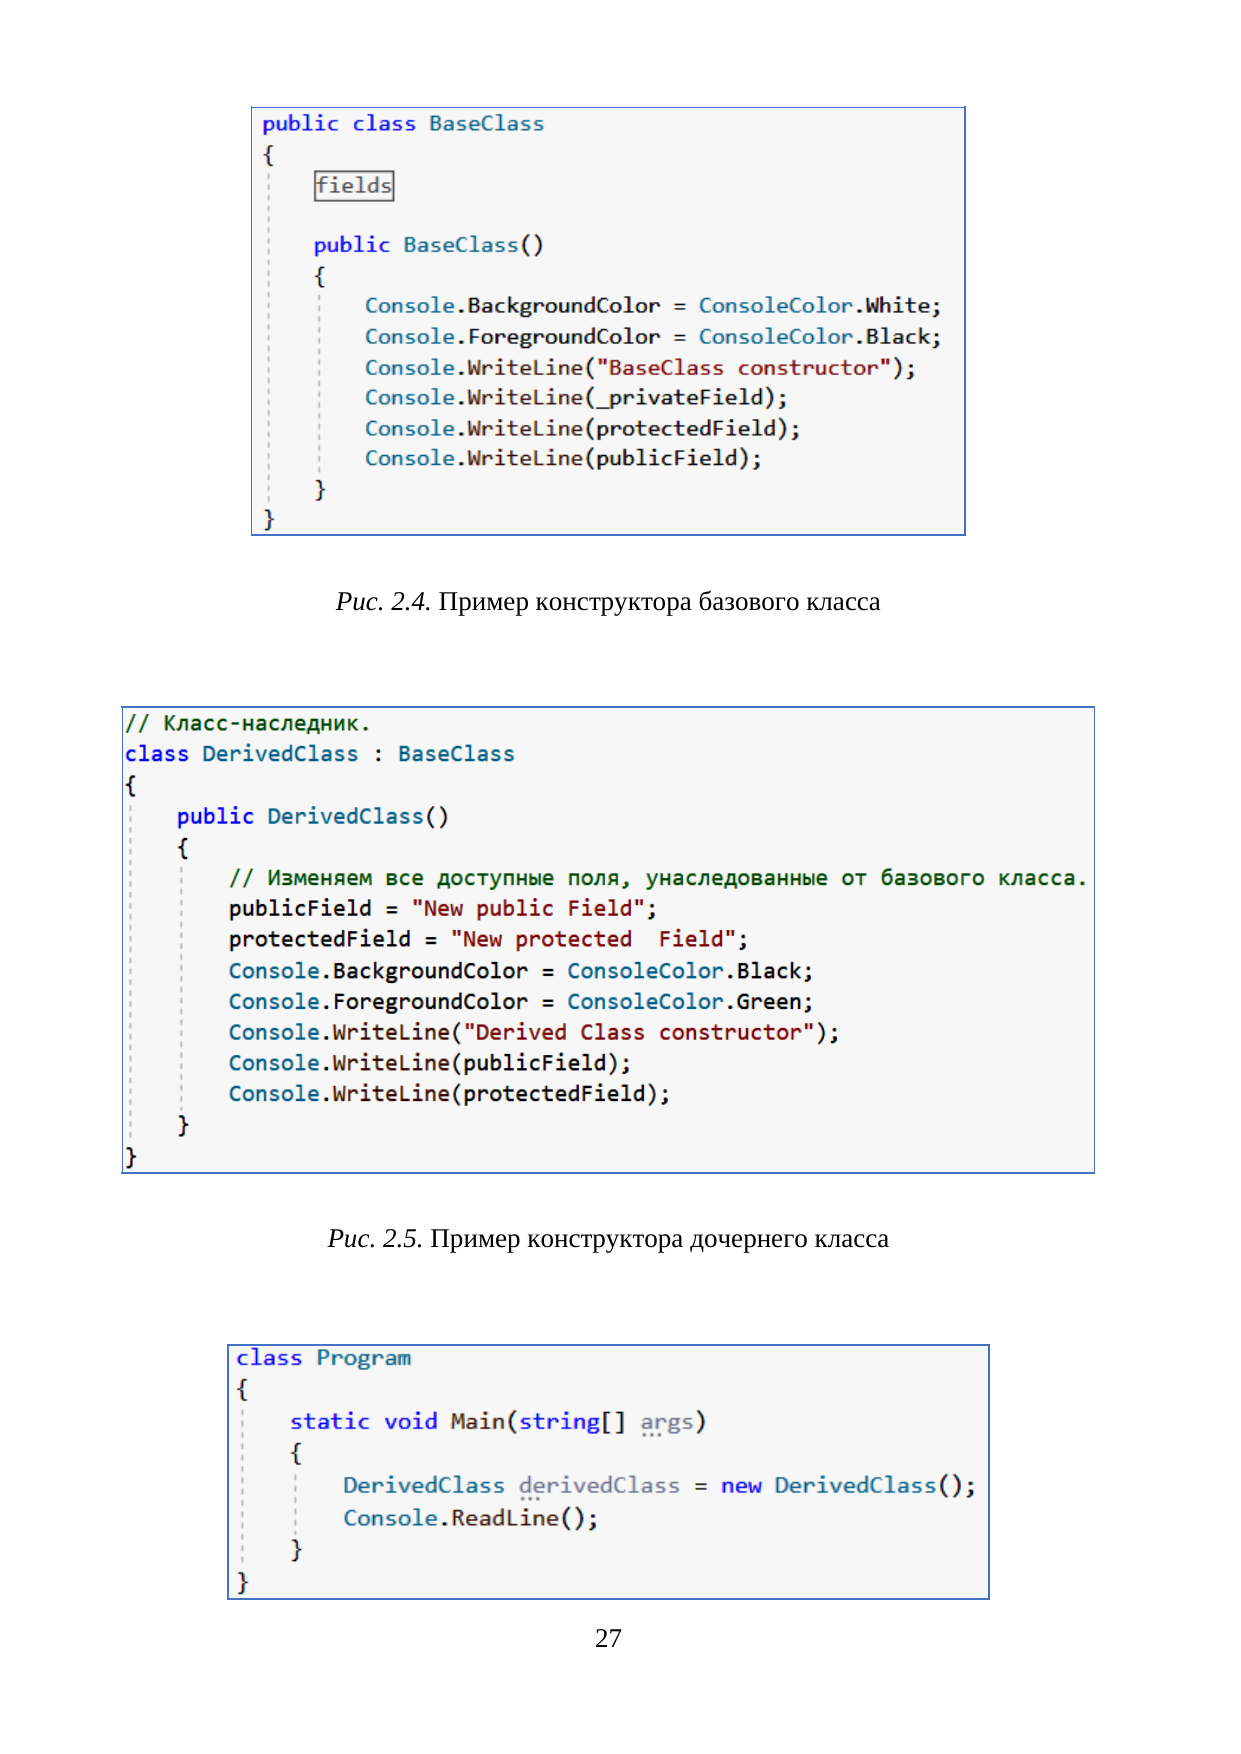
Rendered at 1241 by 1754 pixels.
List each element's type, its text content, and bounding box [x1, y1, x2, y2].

text Рис. 2.5. Пример конструктора дочернего класса [106, 1223, 1110, 1254]
text Рис. 2.4. Пример конструктора базового класса [106, 585, 1110, 616]
